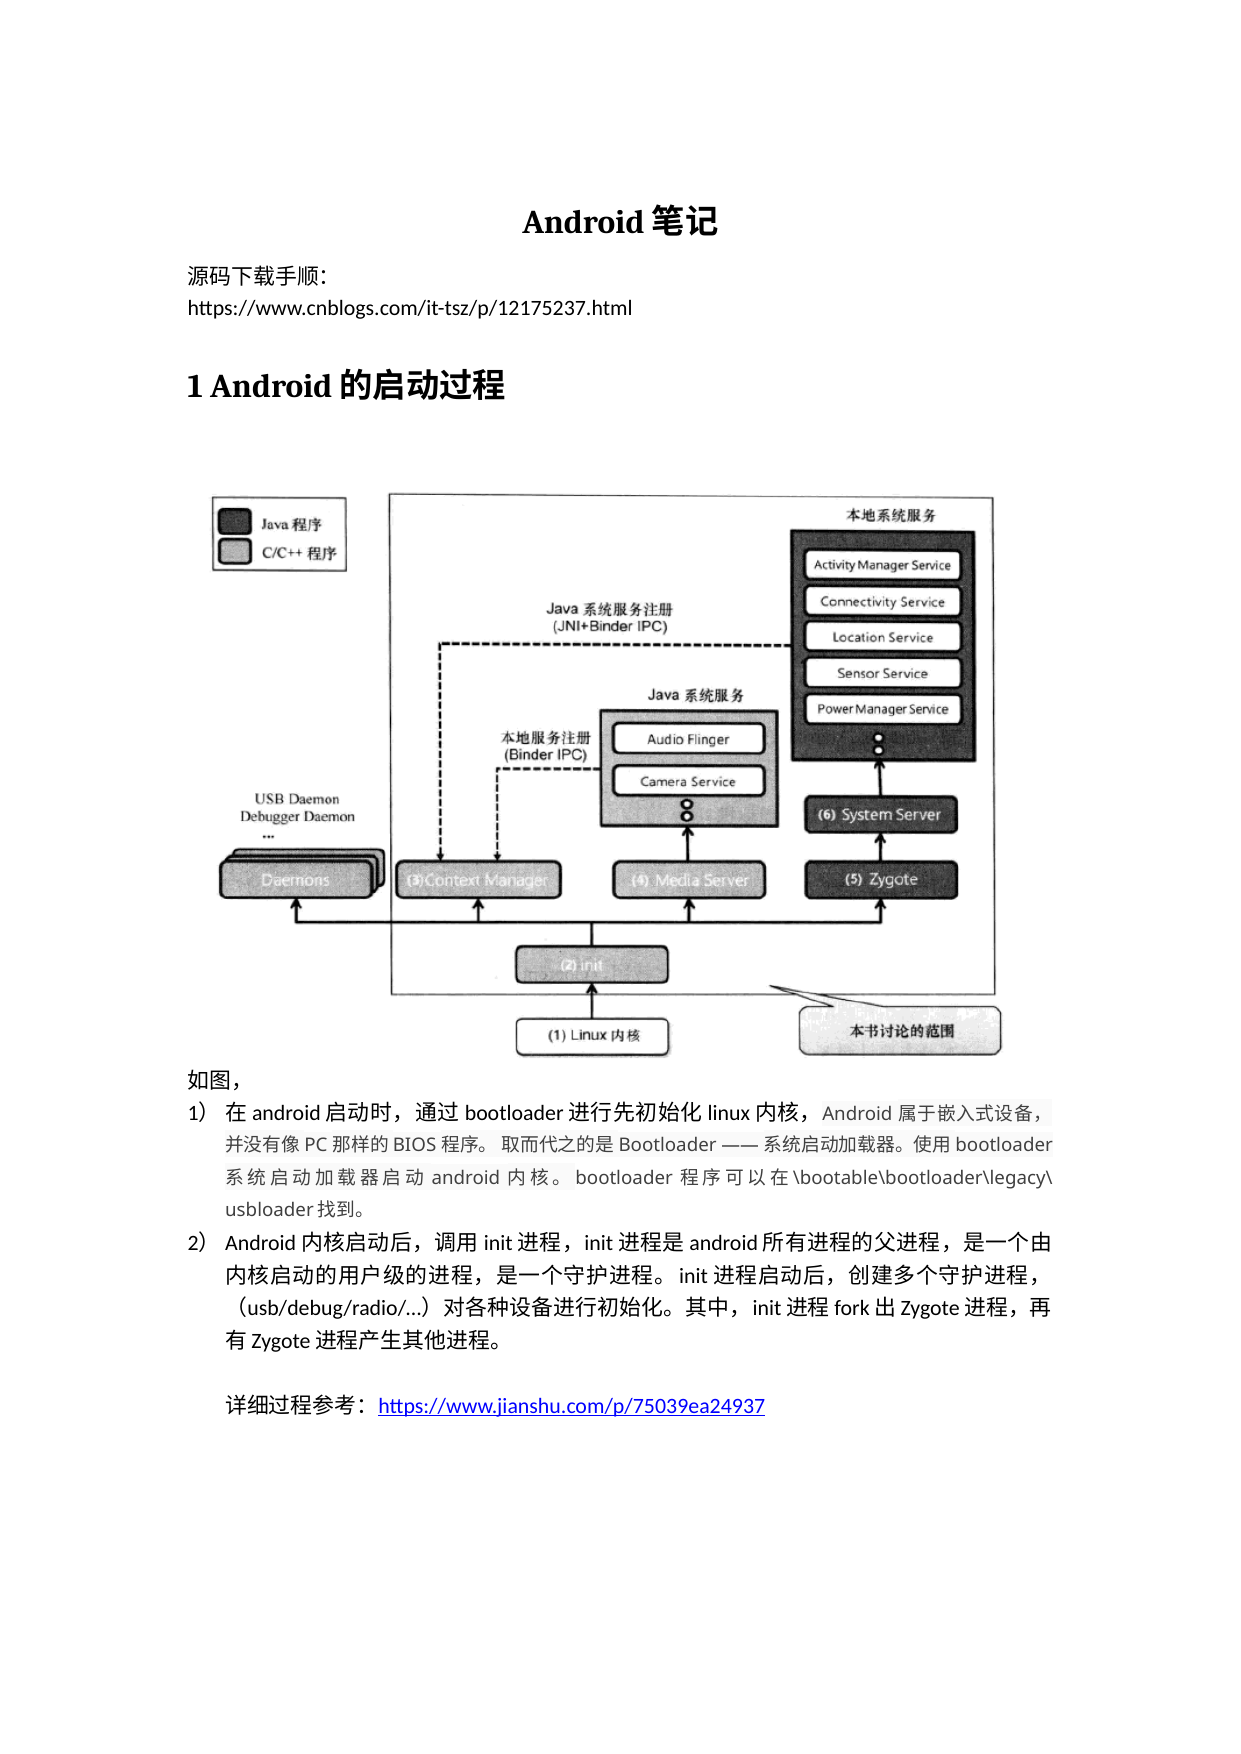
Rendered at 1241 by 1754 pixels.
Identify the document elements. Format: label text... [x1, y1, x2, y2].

text 源码下载手顺： [187, 258, 1053, 291]
list Android内核启动后，调用init进程，init进程是android所有进程的父进程，是一个由内核启动的用户级的进程，是一个守护进程。init进程启动后，创建多个守护进程，（usb/debug/radio/…）对各种设备进行初始化。其中，init进程fork出Zygote进程，再有Zygote进程产生其他进程。 [187, 1225, 1053, 1355]
picture [187, 477, 1053, 1059]
list 在android启动时，通过bootloader进行先初始化linux内核，Android 属于嵌入式设备，并没有像 PC 那样的 BIOS 程序。 取而代之的是 Bootloader —— 系统启动加载器。使用bootloader系统启动加载器启动android内核。bootloader程序可以在\bootable\bootloader\legacy\usbloader找到。 [187, 1095, 1053, 1225]
text 如图， [187, 1062, 1053, 1095]
list 详细过程参考：https://www.jianshu.com/p/75039ea24937 [225, 1387, 1053, 1420]
subtitle 1 Android的启动过程 [187, 350, 1053, 415]
title Android 笔记 [187, 187, 1053, 252]
text https://www.cnblogs.com/it-tsz/p/12175237.html [187, 291, 1053, 323]
